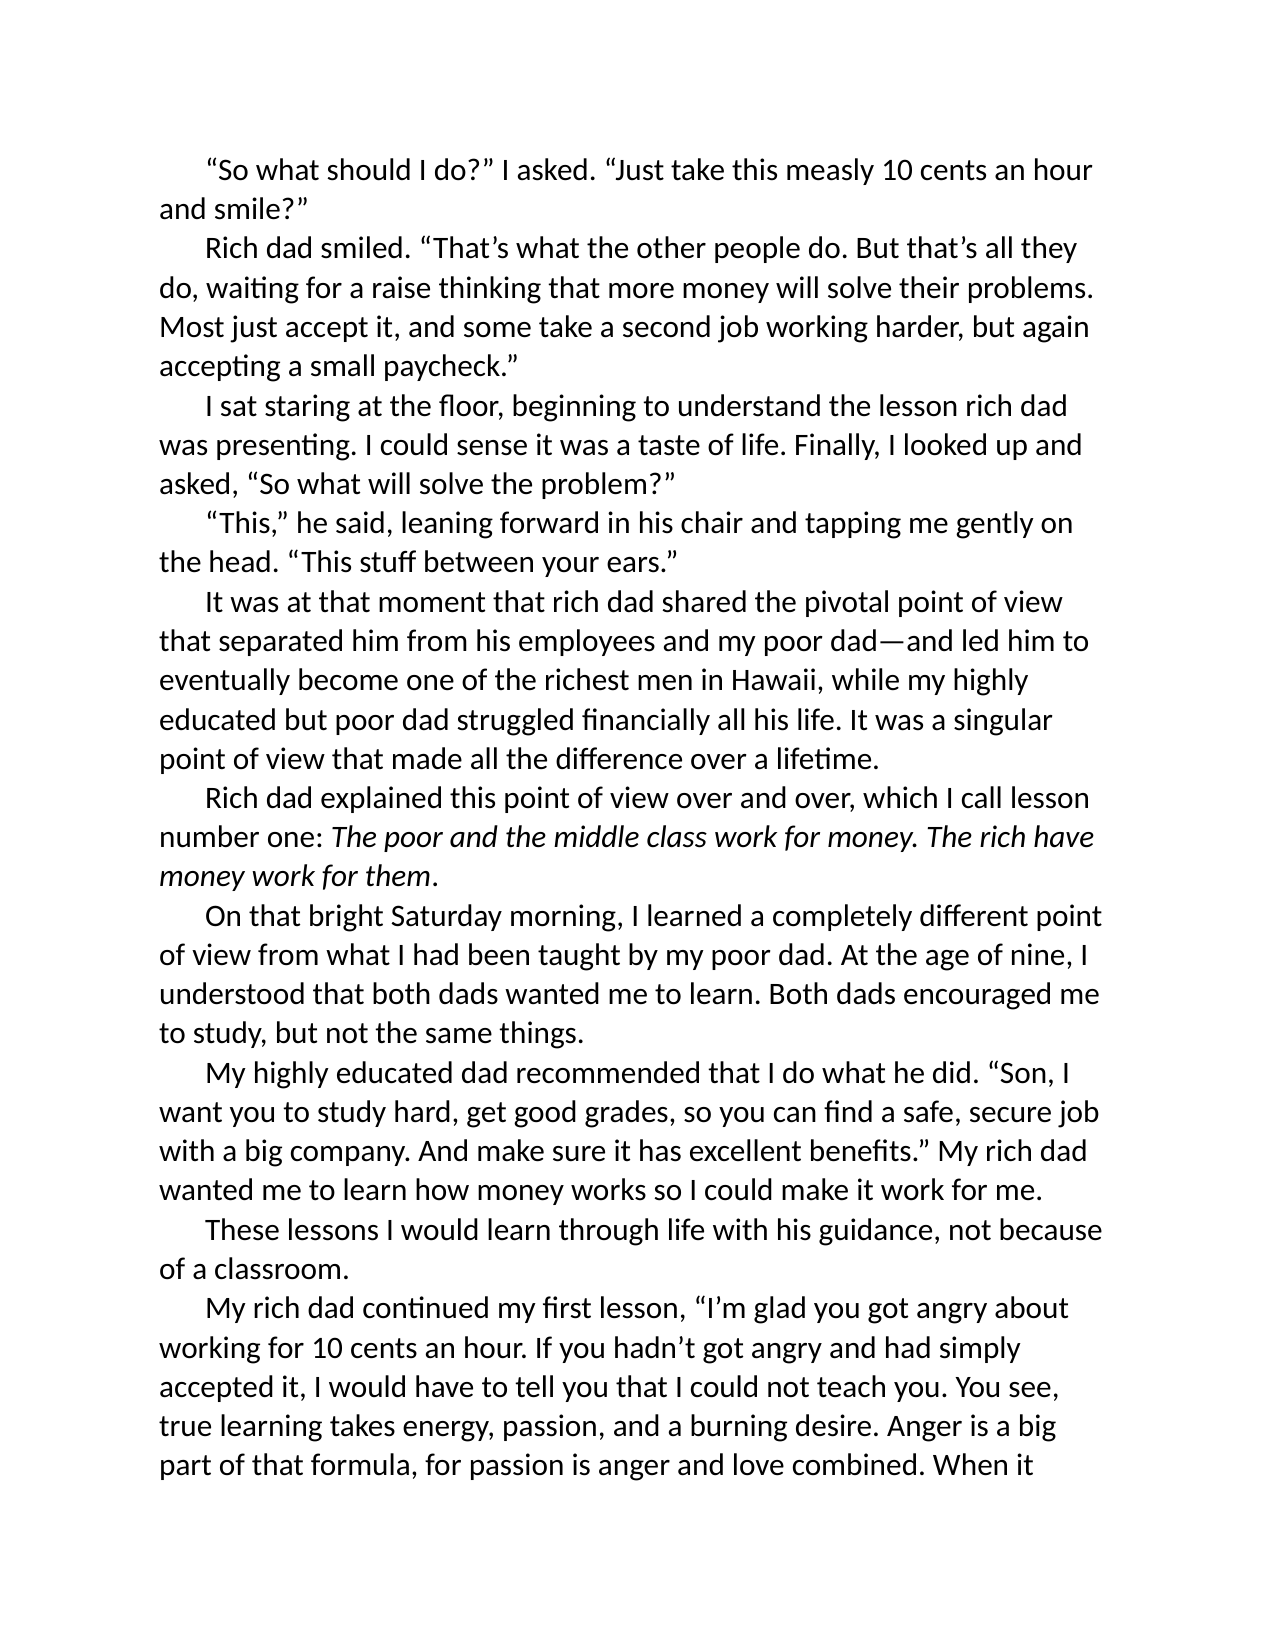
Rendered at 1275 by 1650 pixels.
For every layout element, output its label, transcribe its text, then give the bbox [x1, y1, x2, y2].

text Rich dad explained this point of view over and over, which I call lesson number one: The poor and the middle class work for money. The rich have money work for them. [159, 778, 1113, 895]
text I sat staring at the floor, beginning to understand the lesson rich dad was presenting. I could sense it was a taste of life. Finally, I looked up and asked, “So what will solve the problem?” [159, 386, 1113, 502]
text “So what should I do?” I asked. “Just take this measly 10 cents an hour and smile?” [159, 150, 1113, 227]
text “This,” he said, leaning forward in his chair and tapping me gently on the head. “This stuff between your ears.” [159, 503, 1113, 581]
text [159, 1289, 1113, 1483]
text My highly educated dad recommended that I do what he did. “Son, I want you to study hard, get good grades, so you can find a safe, secure job with a big company. And make sure it has excellent benefits.” My rich dad wanted me to learn how money works so I could make it work for me. [159, 1053, 1113, 1209]
text These lessons I would learn through life with his guidance, not because of a classroom. [159, 1210, 1113, 1287]
text It was at that moment that rich dad shared the pivotal point of view that separated him from his employees and my poor dad—and led him to eventually become one of the richest men in Hawaii, while my highly educated but poor dad struggled financially all his life. It was a singular point of view that made all the difference over a lifetime. [159, 582, 1113, 777]
text On that bright Saturday morning, I learned a completely different point of view from what I had been taught by my poor dad. At the age of nine, I understood that both dads wanted me to learn. Both dads encouraged me to study, but not the same things. [159, 896, 1113, 1052]
text Rich dad smiled. “That’s what the other people do. But that’s all they do, waiting for a raise thinking that more money will solve their problems. Most just accept it, and some take a second job working harder, but again accepting a small paycheck.” [159, 229, 1113, 384]
